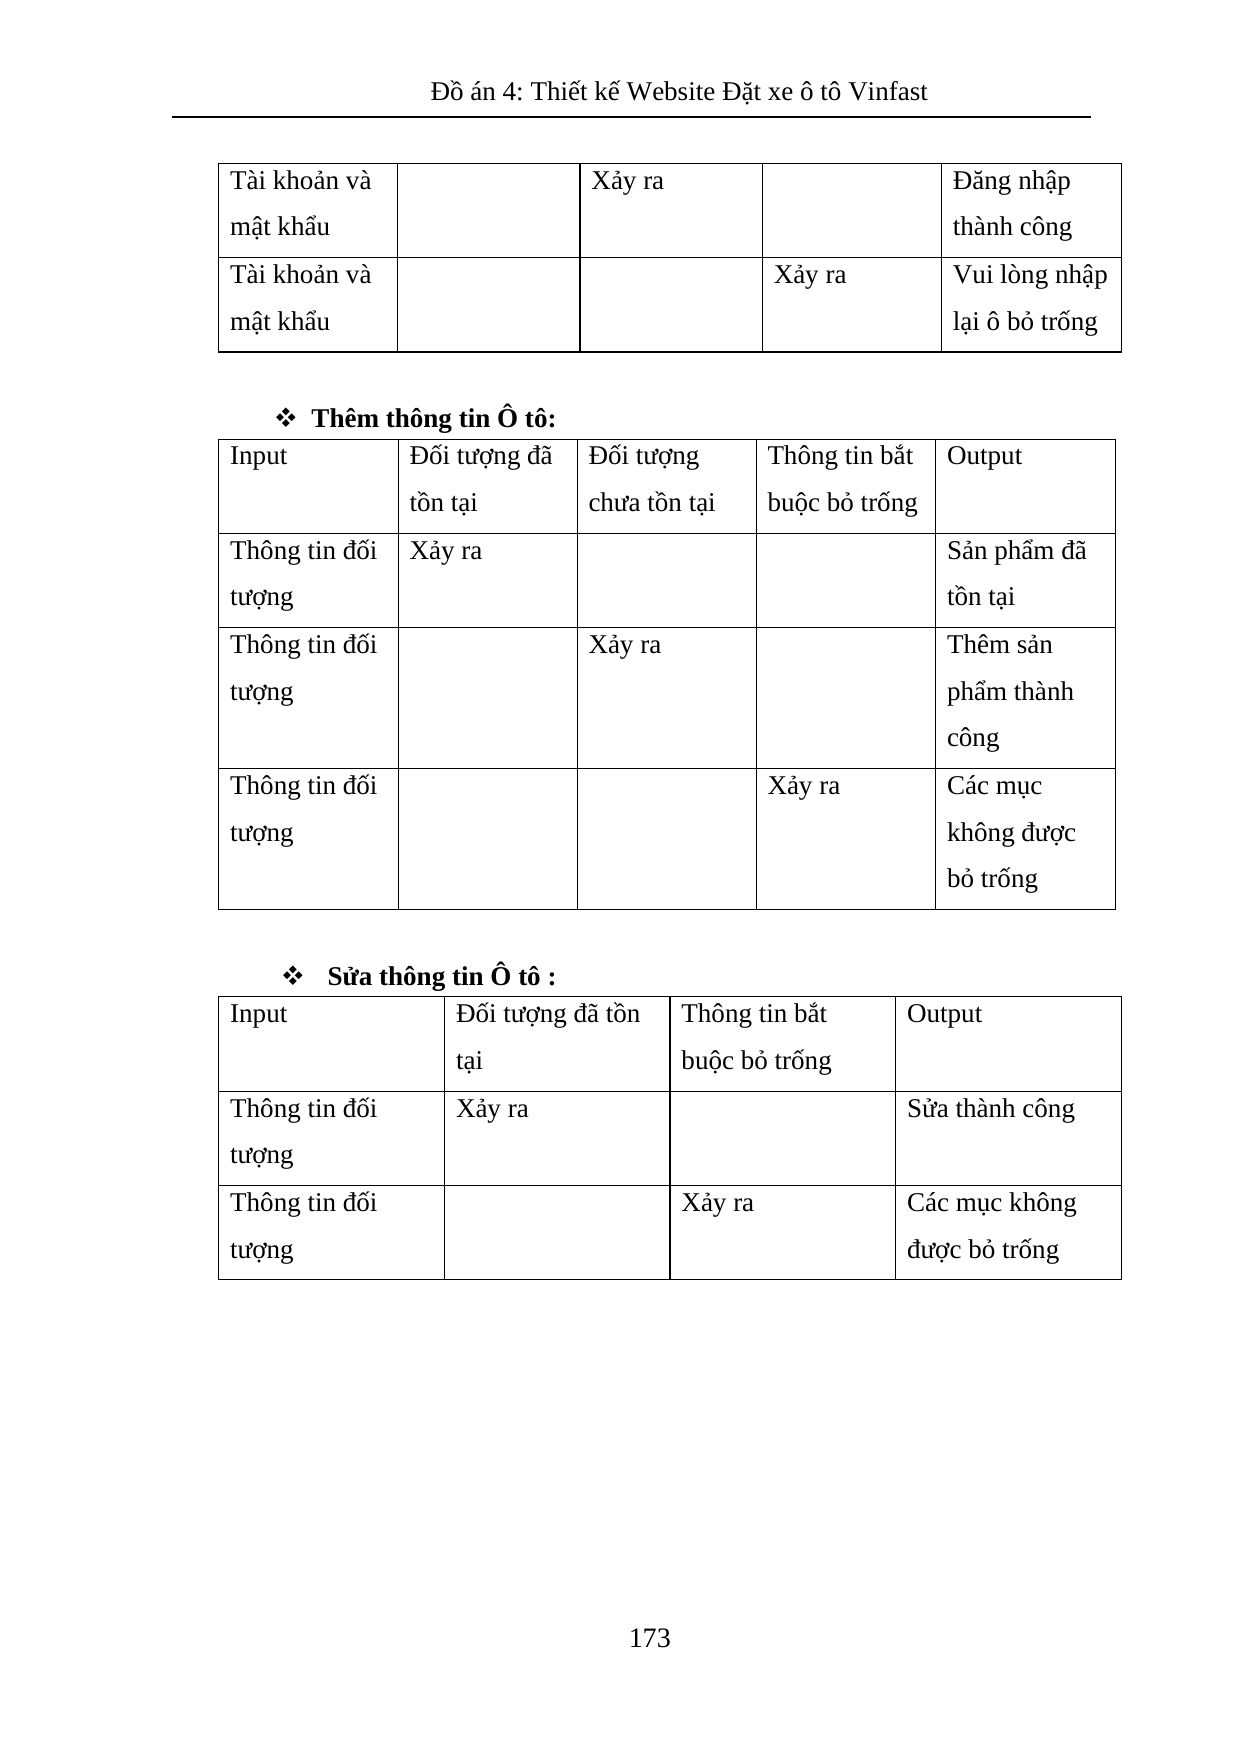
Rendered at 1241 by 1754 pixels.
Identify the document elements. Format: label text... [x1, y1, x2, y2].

subtitle Thêm thông tin Ô tô: [274, 402, 1122, 434]
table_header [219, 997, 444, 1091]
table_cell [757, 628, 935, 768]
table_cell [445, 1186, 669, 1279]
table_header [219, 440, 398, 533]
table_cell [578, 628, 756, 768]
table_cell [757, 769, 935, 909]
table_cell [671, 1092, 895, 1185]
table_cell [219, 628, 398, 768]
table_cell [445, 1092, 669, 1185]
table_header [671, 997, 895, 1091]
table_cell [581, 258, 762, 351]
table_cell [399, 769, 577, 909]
subtitle Sửa thông tin Ô tô : [281, 960, 1122, 992]
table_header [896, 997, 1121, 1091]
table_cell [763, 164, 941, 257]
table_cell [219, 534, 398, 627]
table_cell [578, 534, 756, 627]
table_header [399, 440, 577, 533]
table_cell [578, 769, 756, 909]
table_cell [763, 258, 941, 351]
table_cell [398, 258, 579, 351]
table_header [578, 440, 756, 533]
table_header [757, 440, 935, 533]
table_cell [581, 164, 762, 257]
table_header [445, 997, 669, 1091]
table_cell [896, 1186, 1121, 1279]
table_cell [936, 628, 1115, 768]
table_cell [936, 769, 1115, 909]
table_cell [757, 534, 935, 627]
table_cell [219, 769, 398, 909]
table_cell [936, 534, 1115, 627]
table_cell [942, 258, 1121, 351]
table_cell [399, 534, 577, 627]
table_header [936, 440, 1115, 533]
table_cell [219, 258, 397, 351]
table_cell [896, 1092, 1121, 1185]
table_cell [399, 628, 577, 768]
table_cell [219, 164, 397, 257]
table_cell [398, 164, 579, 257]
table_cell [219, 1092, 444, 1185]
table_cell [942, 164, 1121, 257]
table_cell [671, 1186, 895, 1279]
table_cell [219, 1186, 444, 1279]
